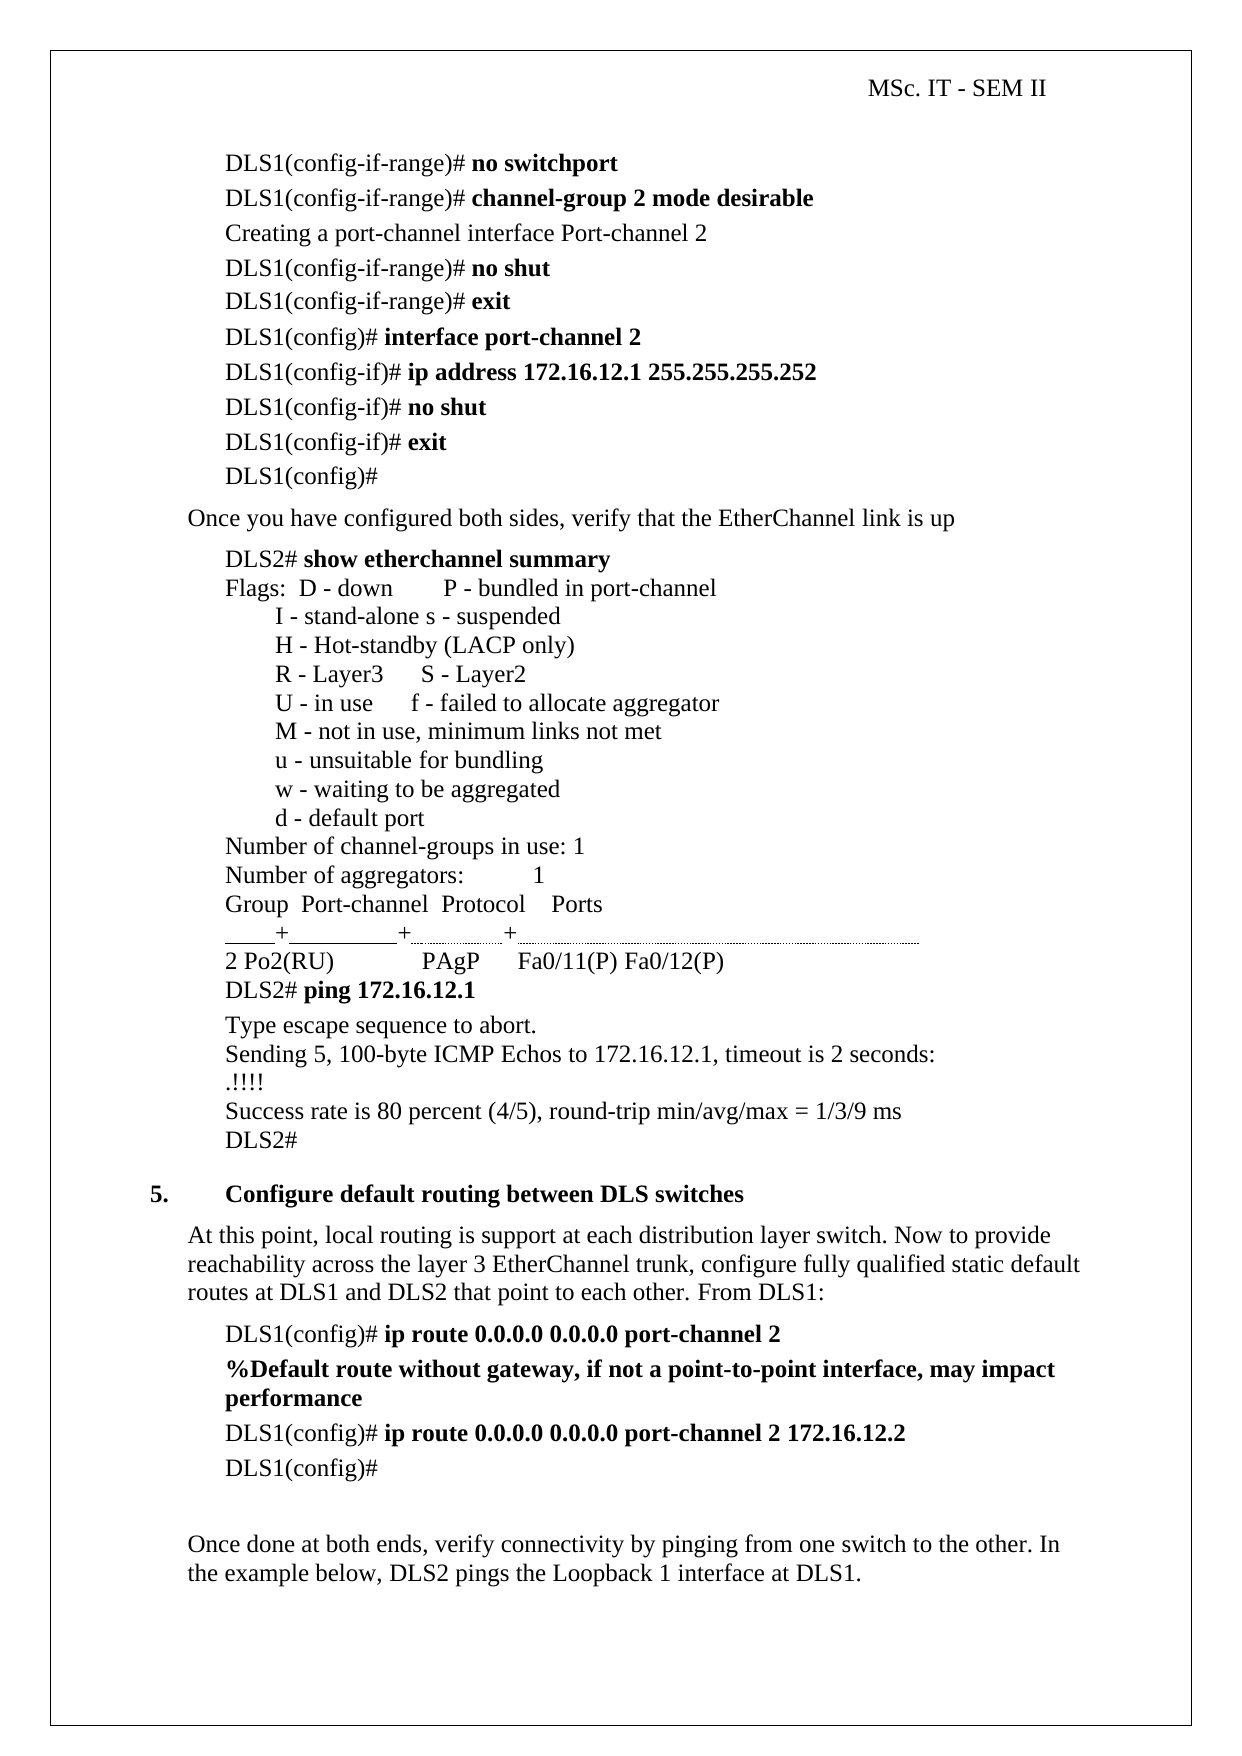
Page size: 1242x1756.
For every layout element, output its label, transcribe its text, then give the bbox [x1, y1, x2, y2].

subtitle %Default route without gateway, if not a point-to-point interface, may impact performance [225, 1354, 1058, 1411]
subtitle DLS2# show etherchannel summary [225, 544, 1175, 573]
text Sending 5, 100-byte ICMP Echos to 172.16.12.1, timeout is 2 seconds: [225, 1039, 1175, 1067]
text U - in use f - failed to allocate aggregator M - not in use, minimum links not met [275, 688, 720, 745]
text Number of channel-groups in use: 1 Number of aggregators: 1 [225, 831, 587, 889]
text Once done at both ends, verify connectivity by pinging from one switch to the other. In the example below, DLS2 pings the Loopback 1 interface at DLS1. [187, 1529, 1062, 1586]
text H - Hot-standby (LACP only) R - Layer3 S - Layer2 [275, 630, 576, 688]
text DLS1(config-if)# ip address 172.16.12.1 255.255.255.252 [225, 357, 1175, 386]
text Type escape sequence to abort. [225, 1010, 1175, 1039]
text Group Port-channel Protocol Ports [225, 889, 1175, 918]
text Once you have configured both sides, verify that the EtherChannel link is up [187, 503, 1175, 531]
text .!!!! [225, 1067, 1175, 1096]
text DLS1(config-if-range)# no switchport [225, 148, 1175, 177]
text DLS1(config)# interface port-channel 2 [225, 322, 1175, 351]
text u - unsuitable for bundling w - waiting to be aggregated d - default port [275, 745, 561, 831]
text + + + 2 Po2(RU) PAgP Fa0/11(P) Fa0/12(P) [225, 918, 921, 975]
text Flags: D - down P - bundled in port-channel I - stand-alone s - suspended [225, 573, 718, 630]
text Success rate is 80 percent (4/5), round-trip min/avg/max = 1/3/9 ms DLS2# [225, 1096, 904, 1154]
subtitle Configure default routing between DLS switches [150, 1179, 1175, 1207]
text DLS1(config)# ip route 0.0.0.0 0.0.0.0 port-channel 2 172.16.12.2 [225, 1418, 1175, 1446]
text DLS1(config-if-range)# exit [225, 287, 1175, 315]
text DLS1(config-if)# no shut DLS1(config-if)# exit DLS1(config)# [225, 392, 487, 490]
text At this point, local routing is support at each distribution layer switch. Now to provide reachability across the layer 3 EtherChannel trunk, configure fully qualified static default routes at DLS1 and DLS2 that point to each other. From DLS1: [187, 1220, 1082, 1306]
text DLS1(config-if-range)# channel-group 2 mode desirable Creating a port-channel interface Port-channel 2 DLS1(config-if-range)# no shut [225, 183, 815, 281]
text DLS1(config)# ip route 0.0.0.0 0.0.0.0 port-channel 2 [225, 1319, 1175, 1348]
text DLS2# ping 172.16.12.1 [225, 975, 1175, 1004]
text DLS1(config)# [225, 1453, 1175, 1481]
